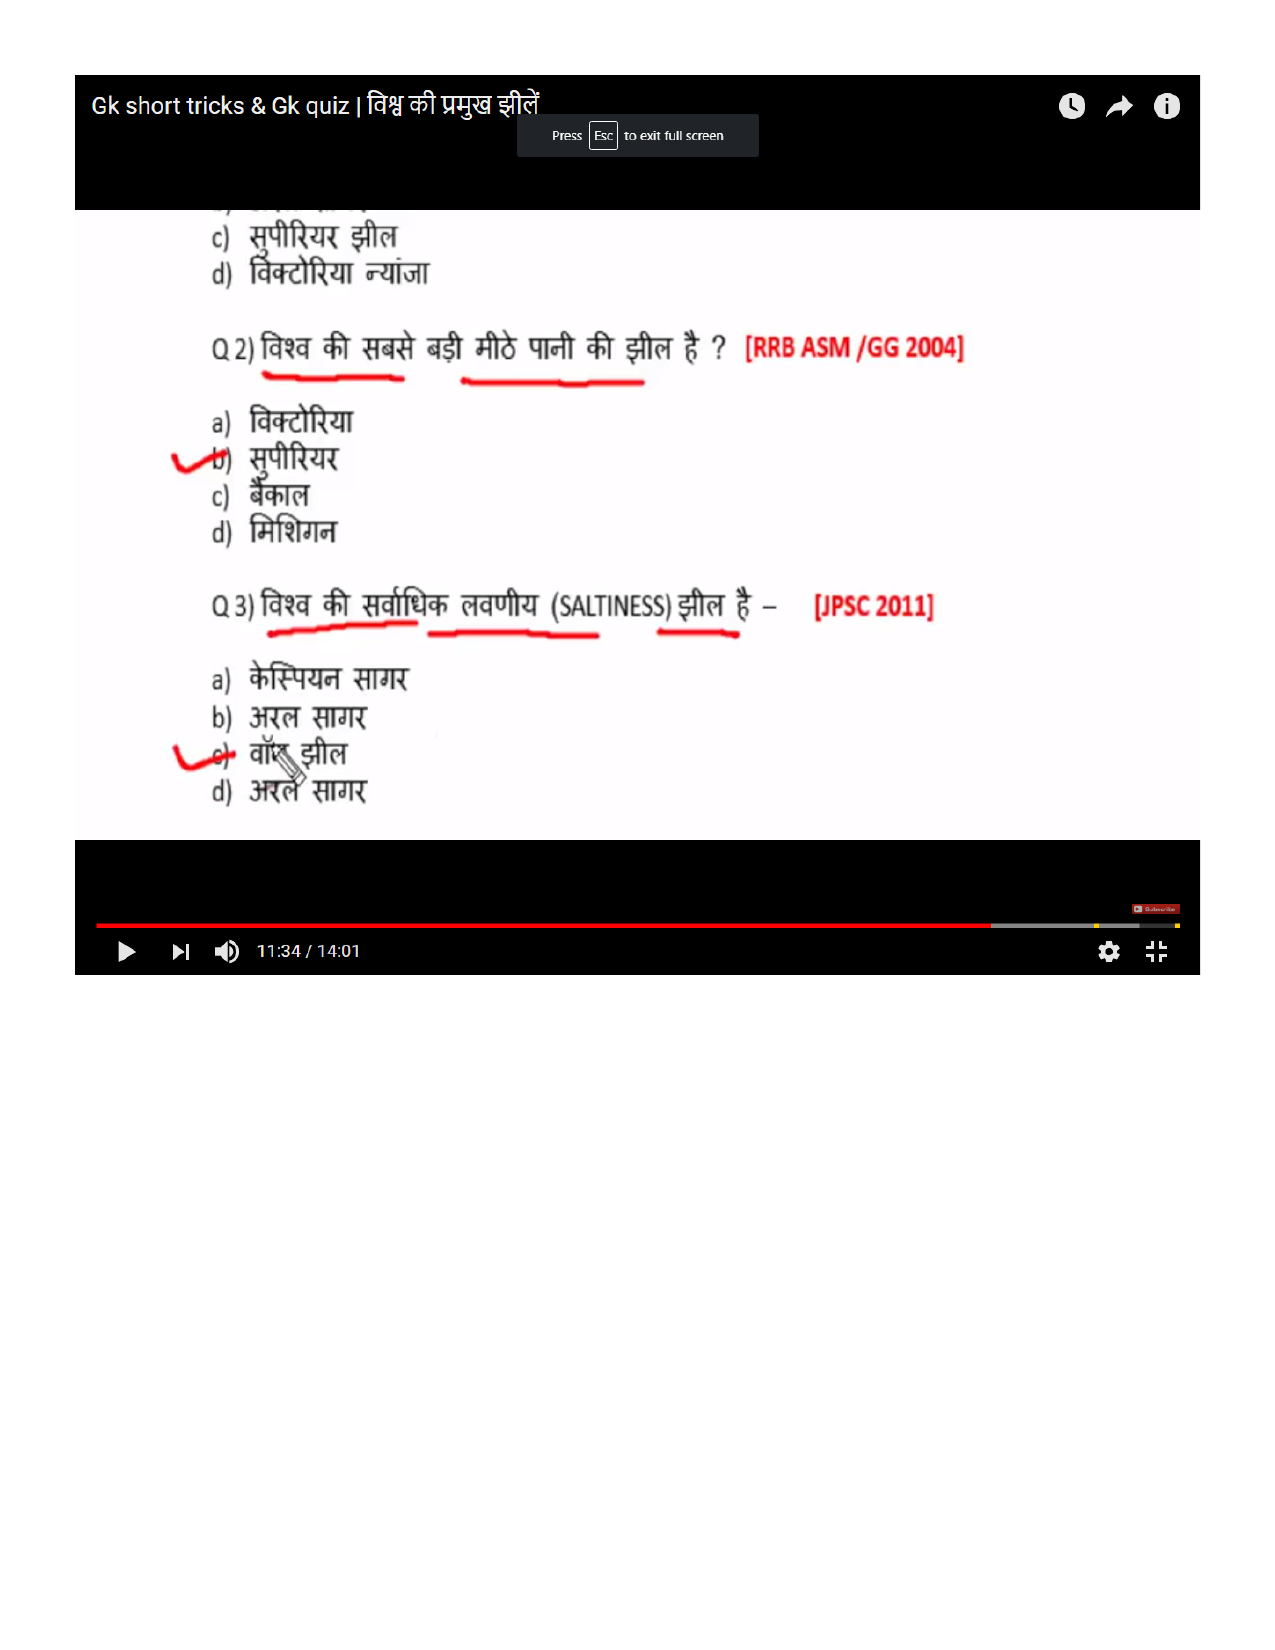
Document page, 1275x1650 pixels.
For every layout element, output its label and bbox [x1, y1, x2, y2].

picture [75, 75, 1200, 975]
